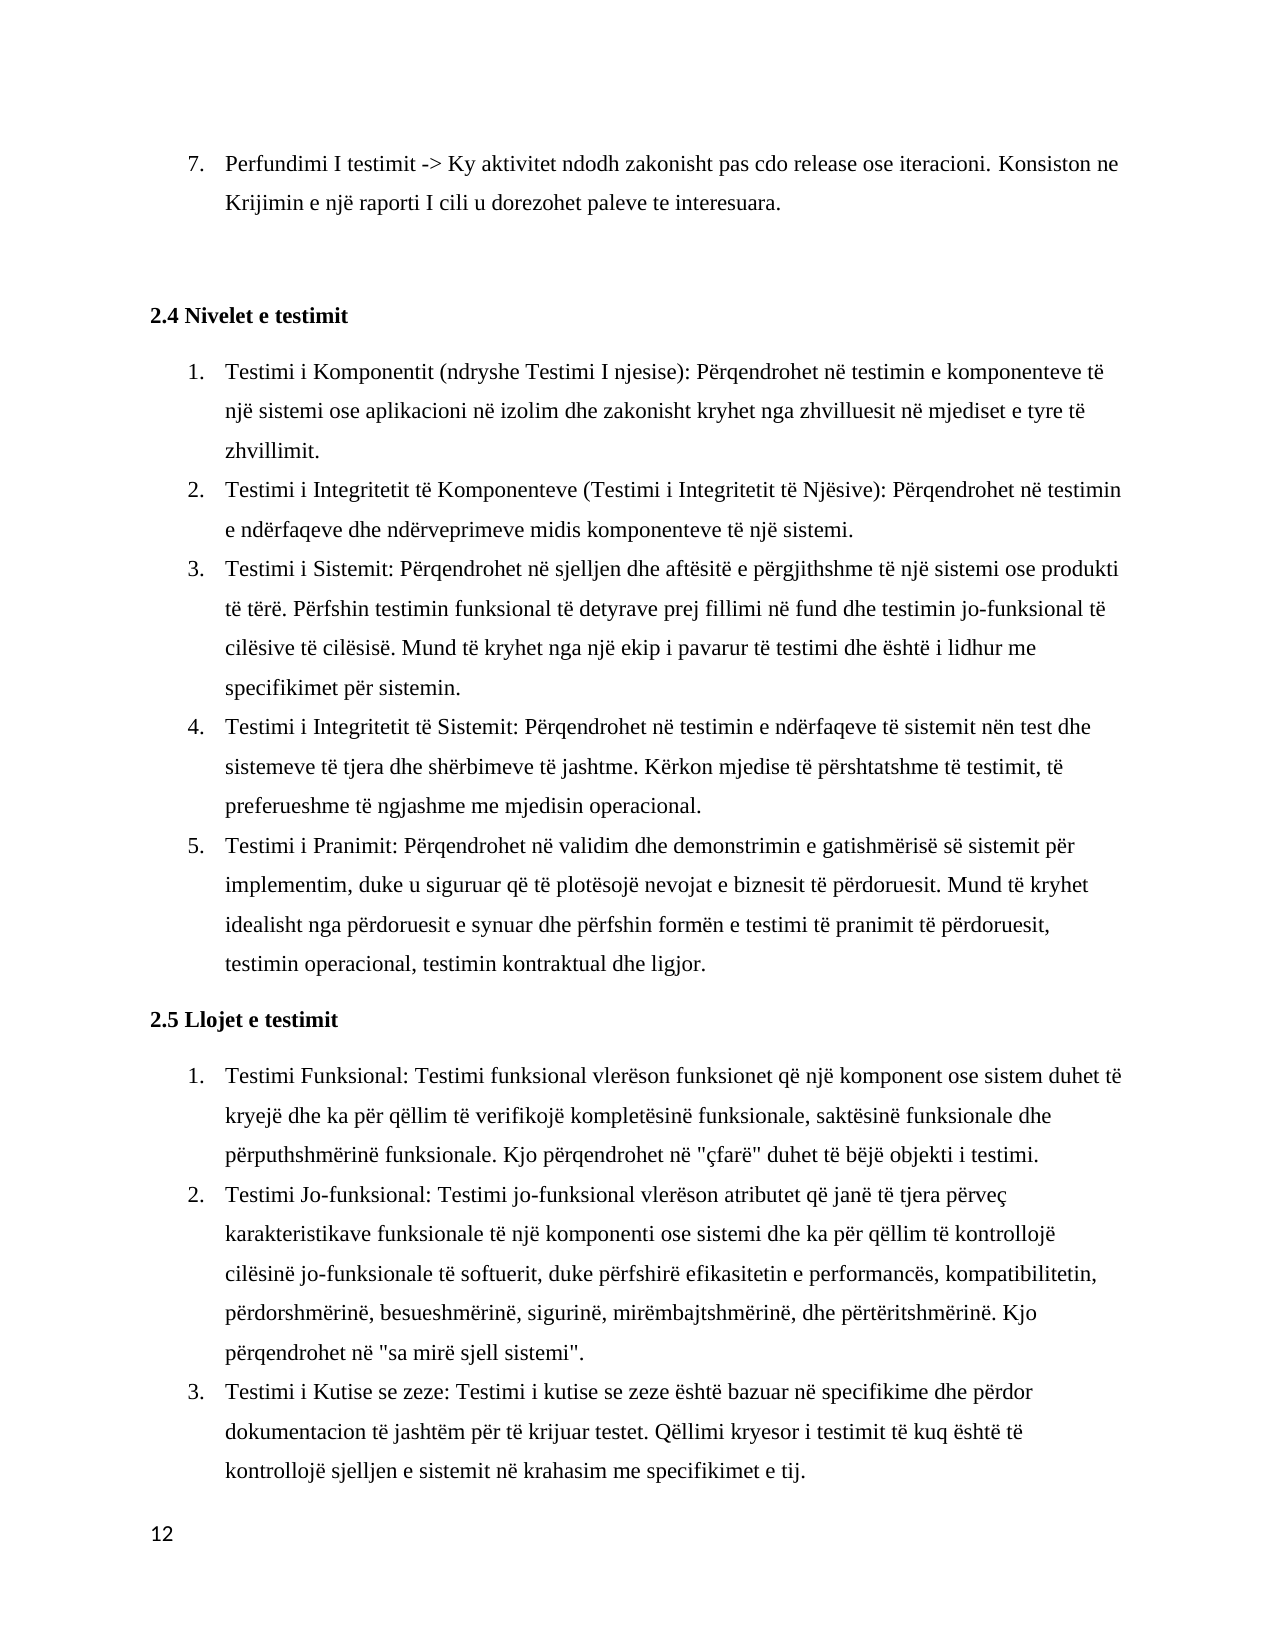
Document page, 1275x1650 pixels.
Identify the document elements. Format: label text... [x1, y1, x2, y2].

list Testimi Jo-funksional: Testimi jo-funksional vlerëson atributet që janë të tjera përveç karakteristikave funksionale të një komponenti ose sistemi dhe ka për qëllim të kontrollojë cilësinë jo-funksionale të softuerit, duke përfshirë efikasitetin e performancës, kompatibilitetin, përdorshmërinë, besueshmërinë, sigurinë, mirëmbajtshmërinë, dhe përtëritshmërinë. Kjo përqendrohet në "sa mirë sjell sistemi". [187, 1181, 1125, 1365]
list Testimi i Kutise se zeze: Testimi i kutise se zeze është bazuar në specifikime dhe përdor dokumentacion të jashtëm për të krijuar testet. Qëllimi kryesor i testimit të kuq është të kontrollojë sjelljen e sistemit në krahasim me specifikimet e tij. [187, 1378, 1125, 1483]
text 2.4 Nivelet e testimit [150, 302, 1125, 328]
list Testimi i Pranimit: Përqendrohet në validim dhe demonstrimin e gatishmërisë së sistemit për implementim, duke u siguruar që të plotësojë nevojat e biznesit të përdoruesit. Mund të kryhet idealisht nga përdoruesit e synuar dhe përfshin formën e testimi të pranimit të përdoruesit, testimin operacional, testimin kontraktual dhe ligjor. [187, 832, 1125, 976]
list Testimi i Komponentit (ndryshe Testimi I njesise): Përqendrohet në testimin e komponenteve të një sistemi ose aplikacioni në izolim dhe zakonisht kryhet nga zhvilluesit në mjediset e tyre të zhvillimit. [187, 358, 1125, 463]
list Testimi i Integritetit të Sistemit: Përqendrohet në testimin e ndërfaqeve të sistemit nën test dhe sistemeve të tjera dhe shërbimeve të jashtme. Kërkon mjedise të përshtatshme të testimit, të preferueshme të ngjashme me mjedisin operacional. [187, 713, 1125, 818]
text 2.5 Llojet e testimit [150, 1006, 1125, 1033]
list Testimi i Integritetit të Komponenteve (Testimi i Integritetit të Njësive): Përqendrohet në testimin e ndërfaqeve dhe ndërveprimeve midis komponenteve të një sistemi. [187, 476, 1125, 542]
list Perfundimi I testimit -> Ky aktivitet ndodh zakonisht pas cdo release ose iteracioni. Konsiston ne Krijimin e një raporti I cili u dorezohet paleve te interesuara. [187, 150, 1125, 216]
list Testimi i Sistemit: Përqendrohet në sjelljen dhe aftësitë e përgjithshme të një sistemi ose produkti të tërë. Përfshin testimin funksional të detyrave prej fillimi në fund dhe testimin jo-funksional të cilësive të cilësisë. Mund të kryhet nga një ekip i pavarur të testimi dhe është i lidhur me specifikimet për sistemin. [187, 555, 1125, 700]
list Testimi Funksional: Testimi funksional vlerëson funksionet që një komponent ose sistem duhet të kryejë dhe ka për qëllim të verifikojë kompletësinë funksionale, saktësinë funksionale dhe përputhshmërinë funksionale. Kjo përqendrohet në "çfarë" duhet të bëjë objekti i testimi. [187, 1062, 1125, 1168]
